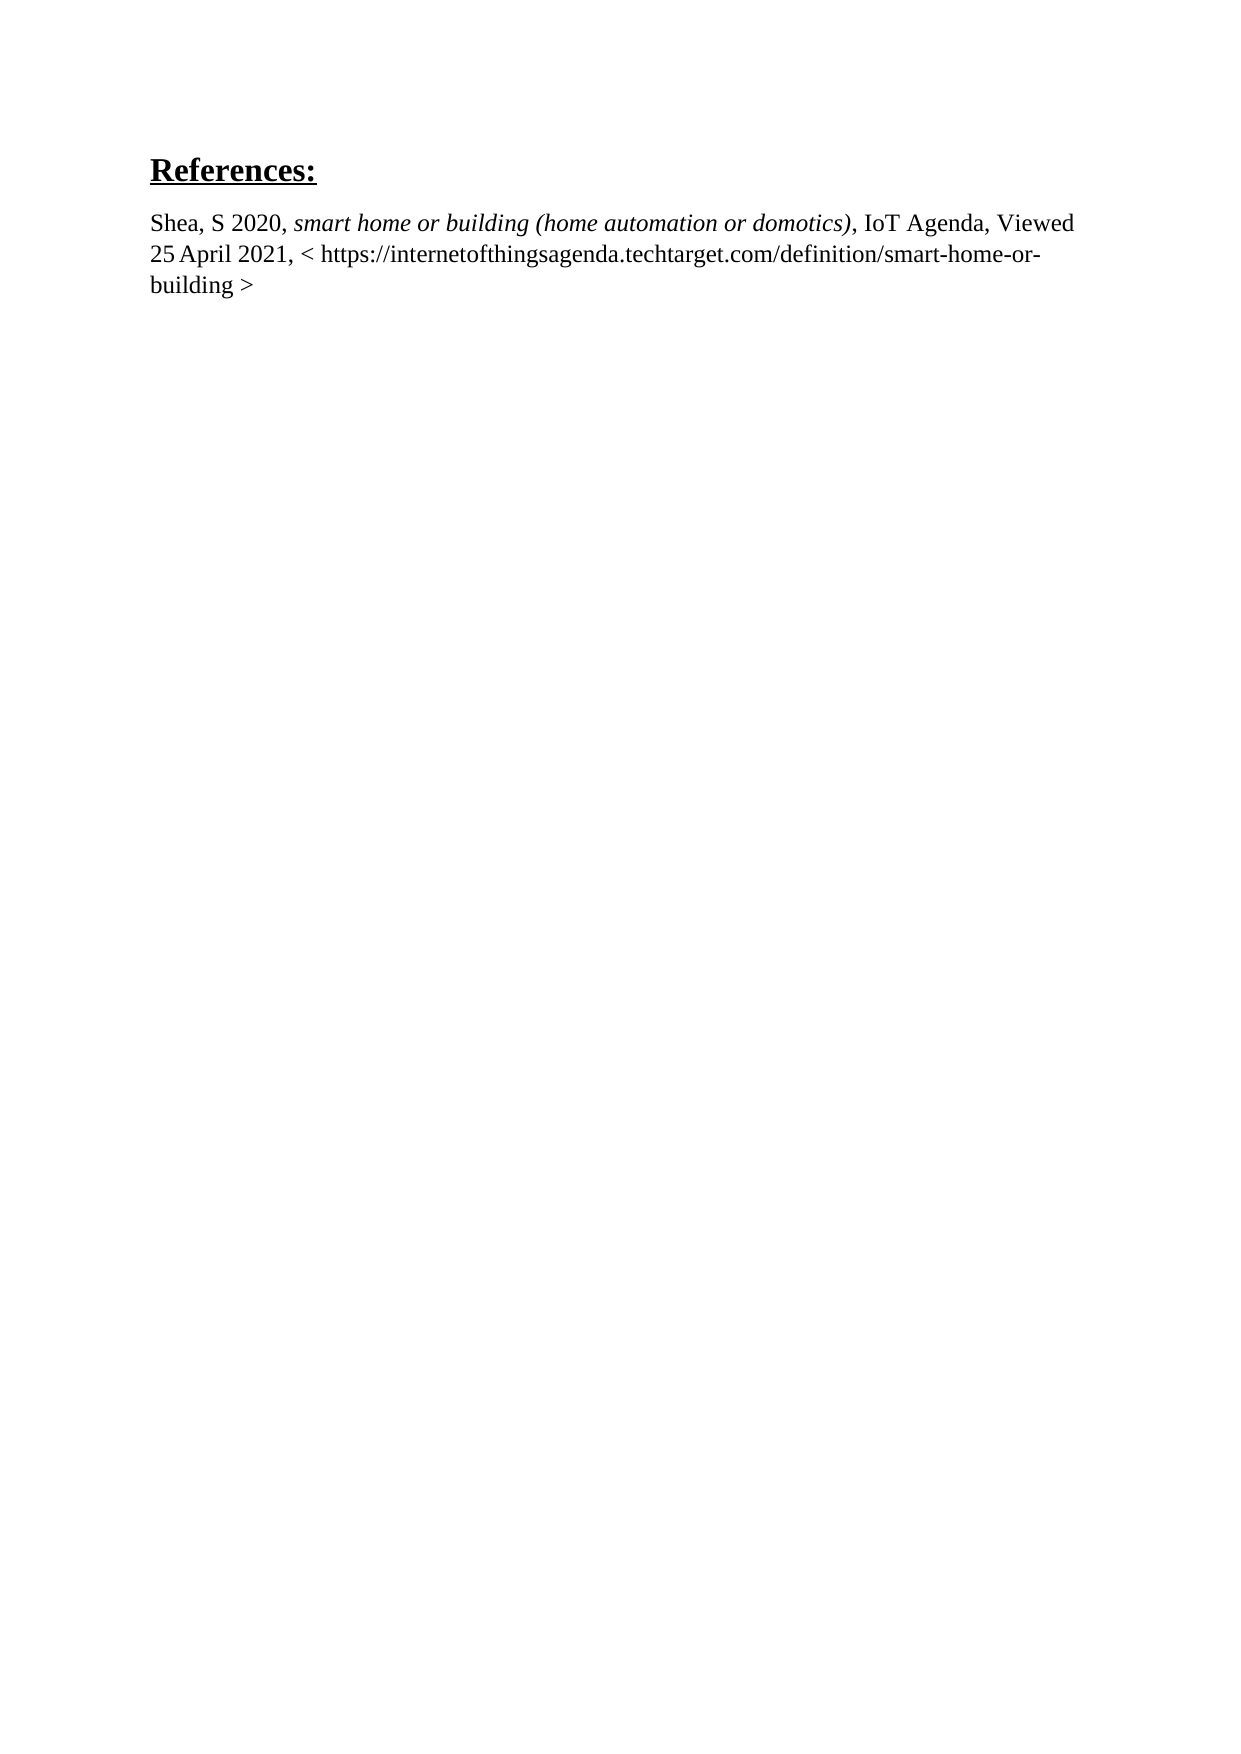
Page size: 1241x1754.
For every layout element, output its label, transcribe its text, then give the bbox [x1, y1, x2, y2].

text Shea, S 2020, smart home or building (home automation or domotics), IoT Agenda, Viewed 25 April 2021, < https://internetofthingsagenda.techtarget.com/definition/smart-home-or-building > [150, 208, 1090, 299]
text References: [150, 150, 1090, 188]
